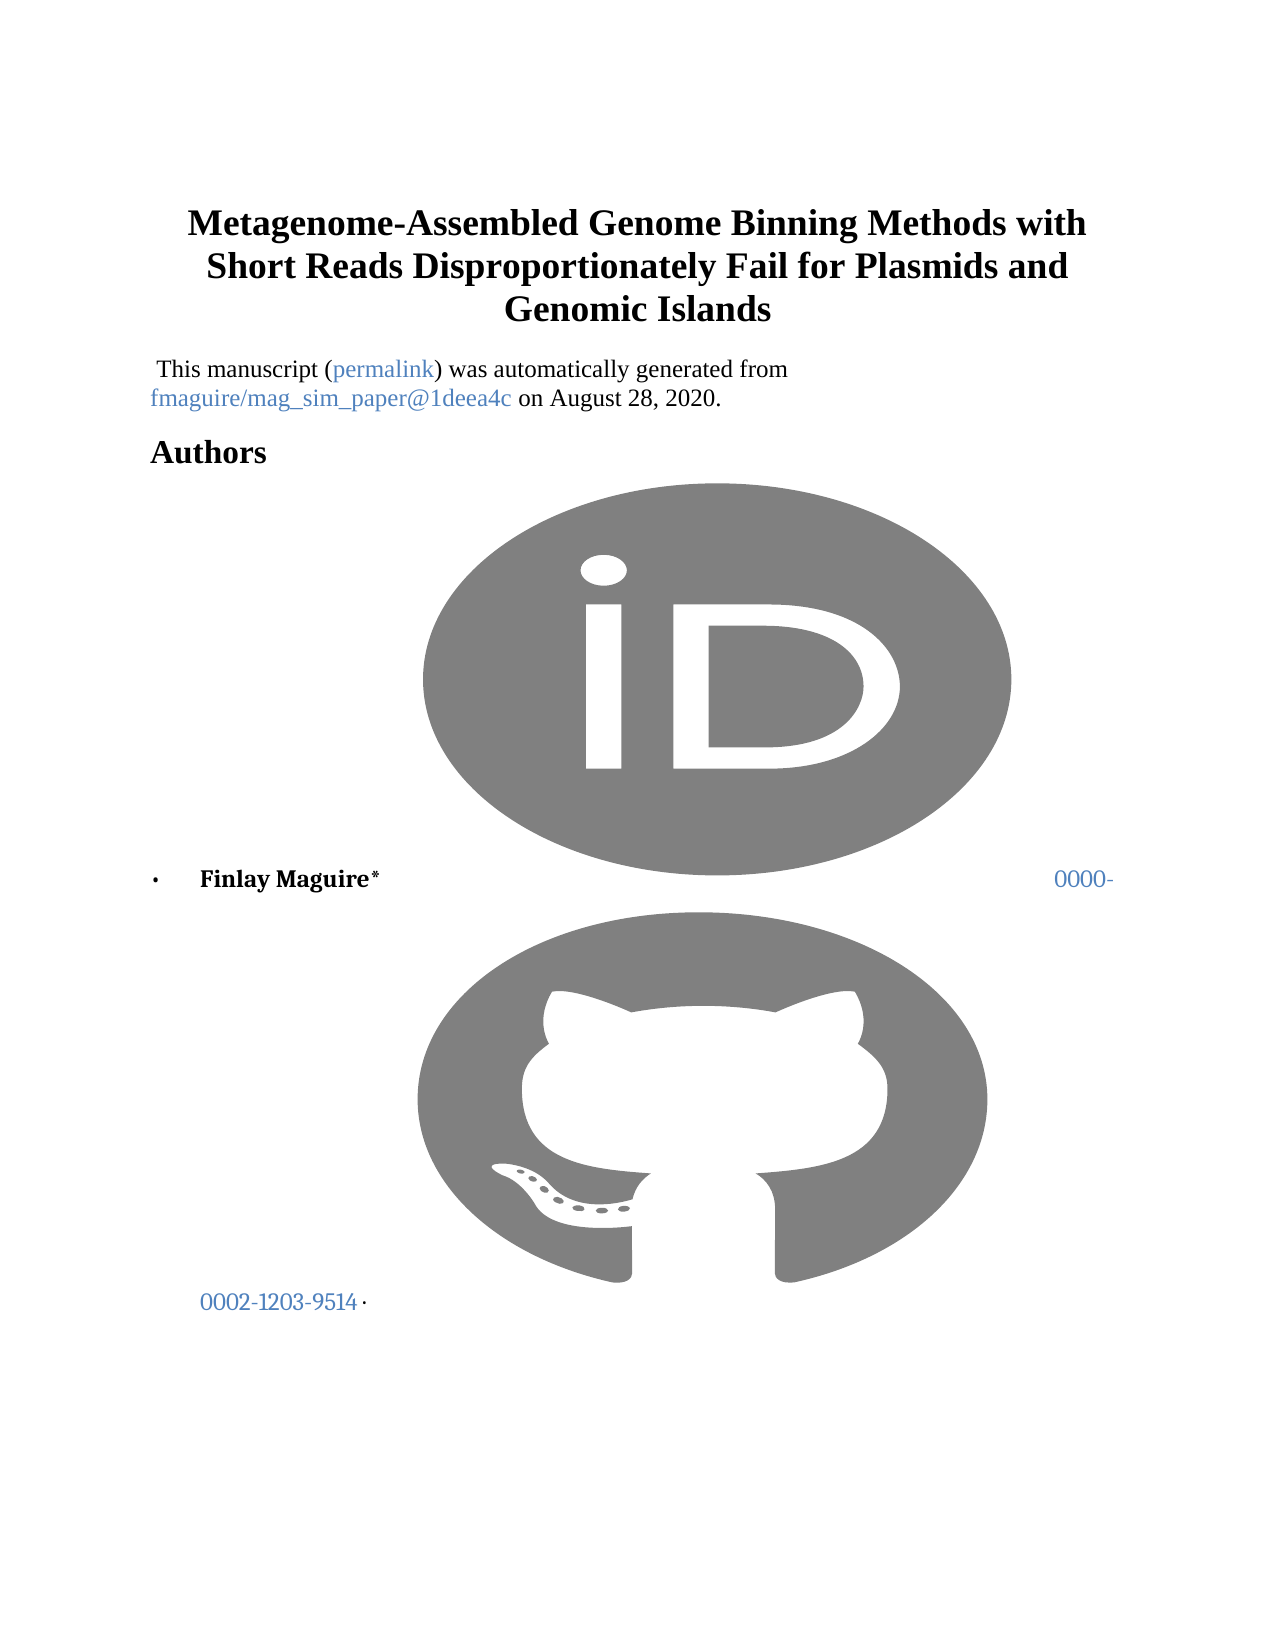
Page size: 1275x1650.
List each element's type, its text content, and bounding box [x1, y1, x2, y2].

subtitle Authors [150, 433, 1125, 471]
title Metagenome-Assembled Genome Binning Methods with Short Reads Disproportionately Fail for Plasmids and Genomic Islands [150, 200, 1125, 329]
text This manuscript (permalink) was automatically generated from fmaguire/mag_sim_paper@1deea4c on August 28, 2020. [150, 354, 1125, 412]
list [150, 471, 1125, 1317]
